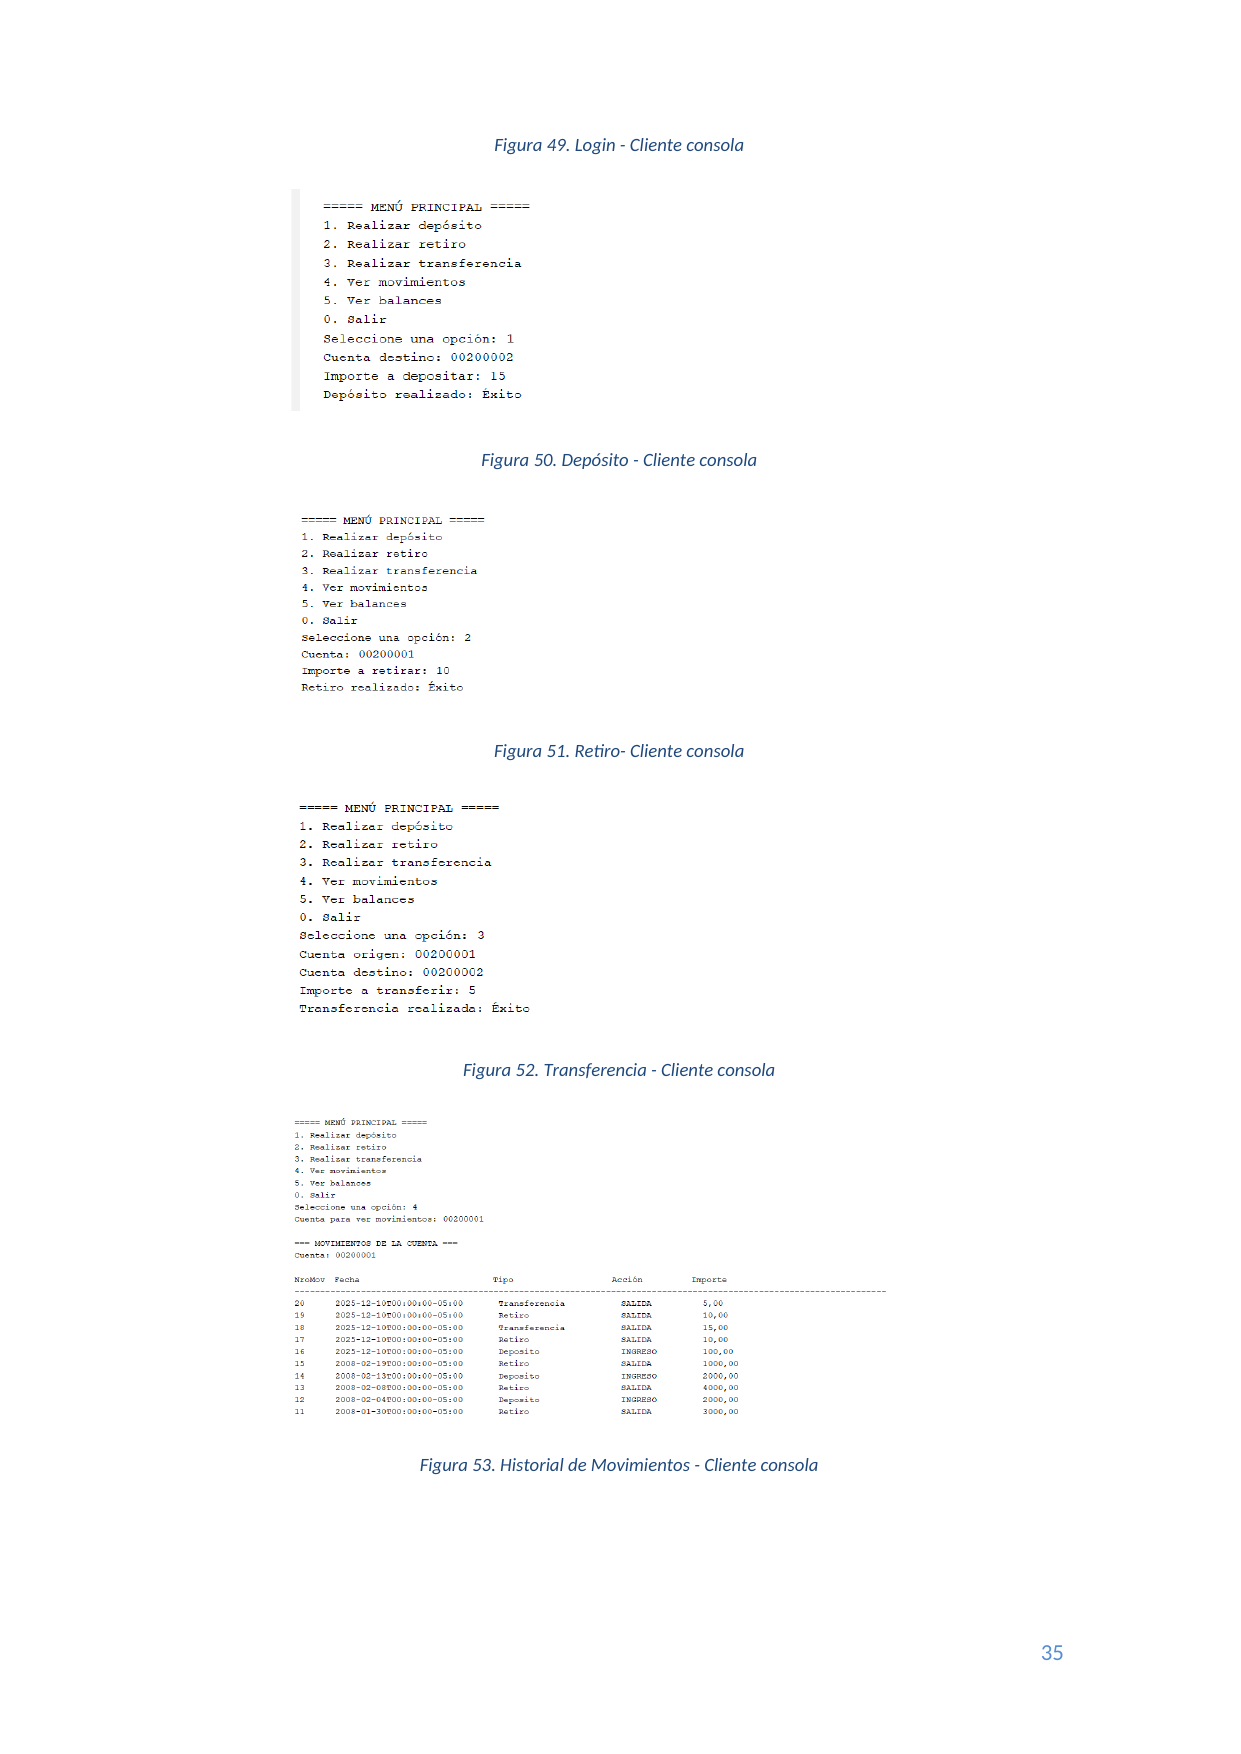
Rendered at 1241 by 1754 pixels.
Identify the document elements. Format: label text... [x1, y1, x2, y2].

text Figura 51. Retiro- Cliente consola [177, 739, 1063, 762]
text Figura 49. Login - Cliente consola [177, 133, 1063, 156]
picture [285, 795, 955, 1021]
text Figura 53. Historial de Movimientos - Cliente consola [177, 1453, 1063, 1476]
text Figura 52. Transferencia - Cliente consola [177, 1058, 1063, 1081]
text Figura 50. Depósito - Cliente consola [177, 448, 1063, 471]
picture [284, 1114, 957, 1416]
picture [291, 189, 949, 411]
picture [286, 504, 954, 702]
